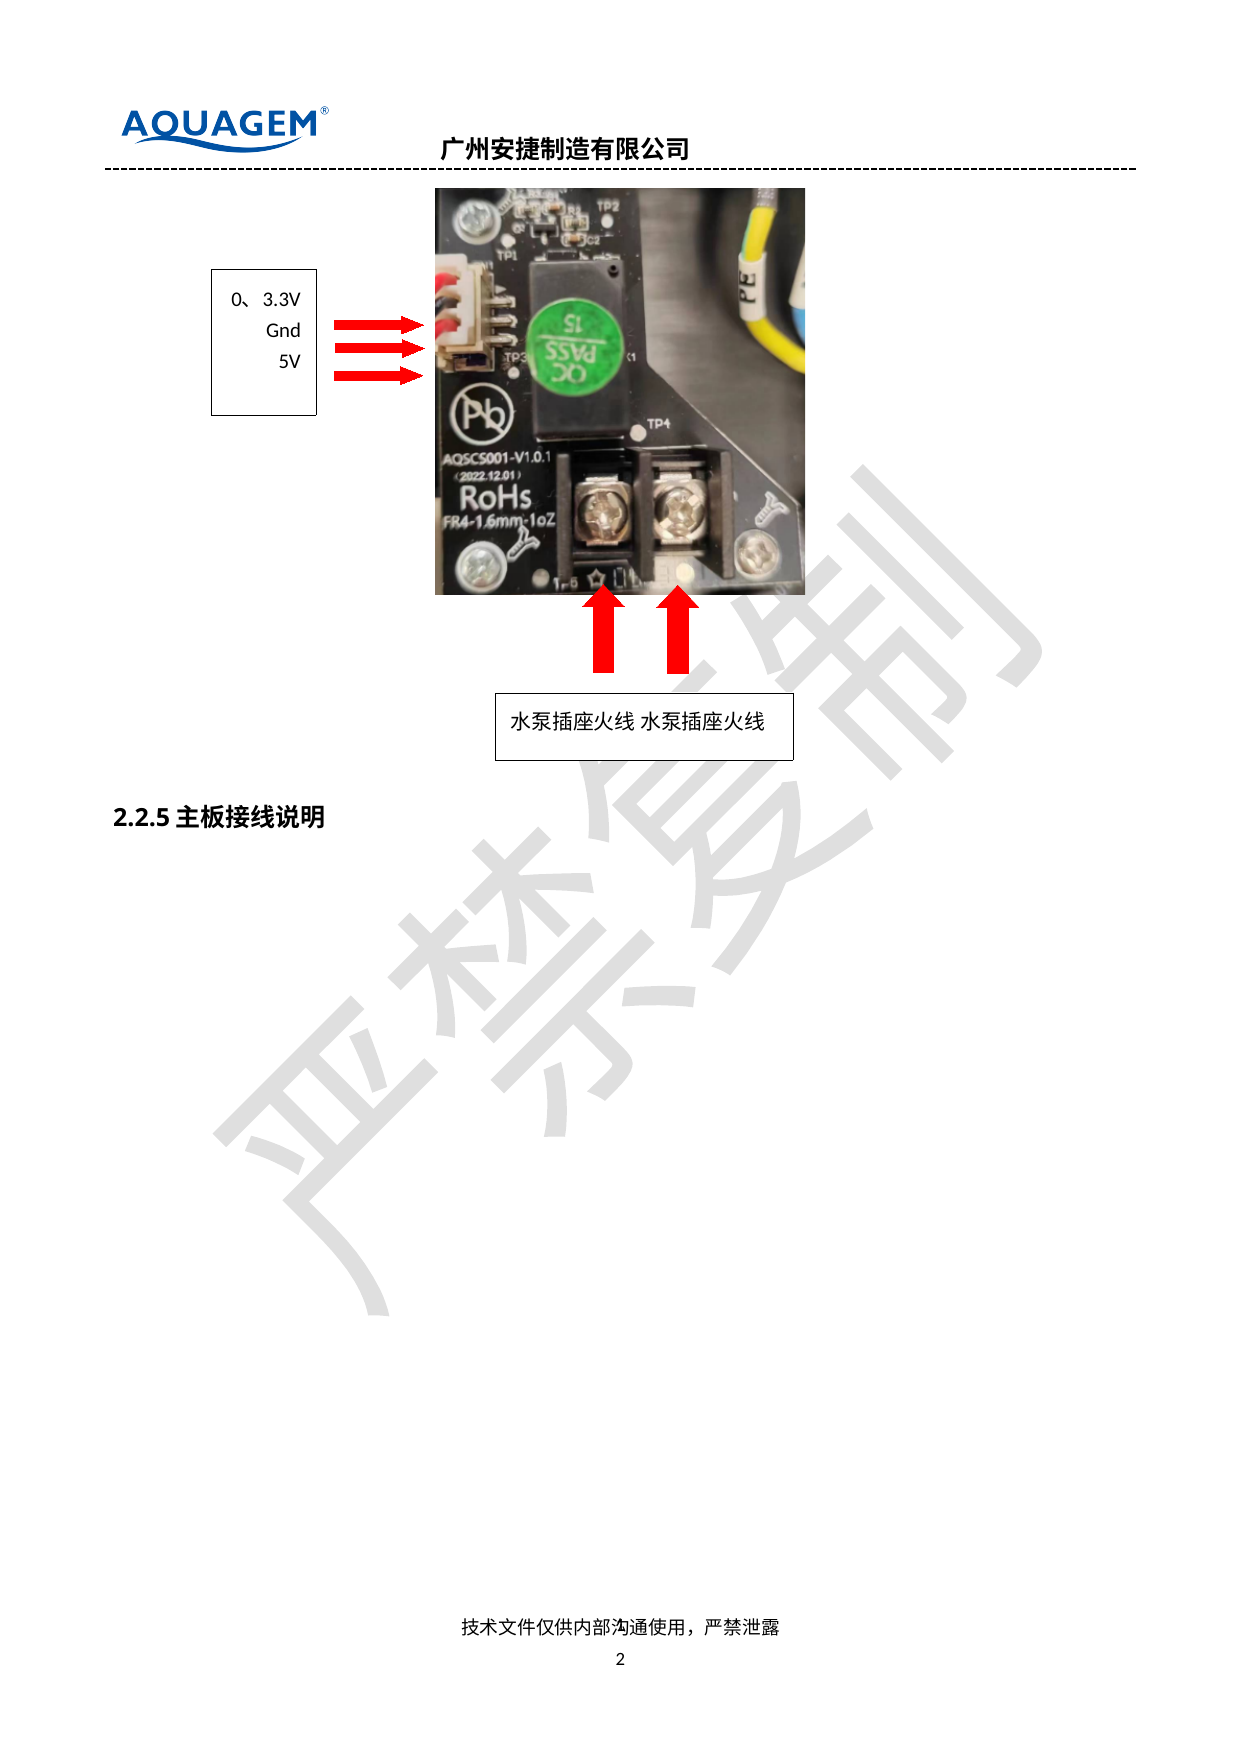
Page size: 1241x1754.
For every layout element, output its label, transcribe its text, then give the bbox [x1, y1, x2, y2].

picture [112, 96, 343, 159]
text 2.2.5主板接线说明 [113, 796, 1127, 836]
picture [435, 188, 805, 595]
